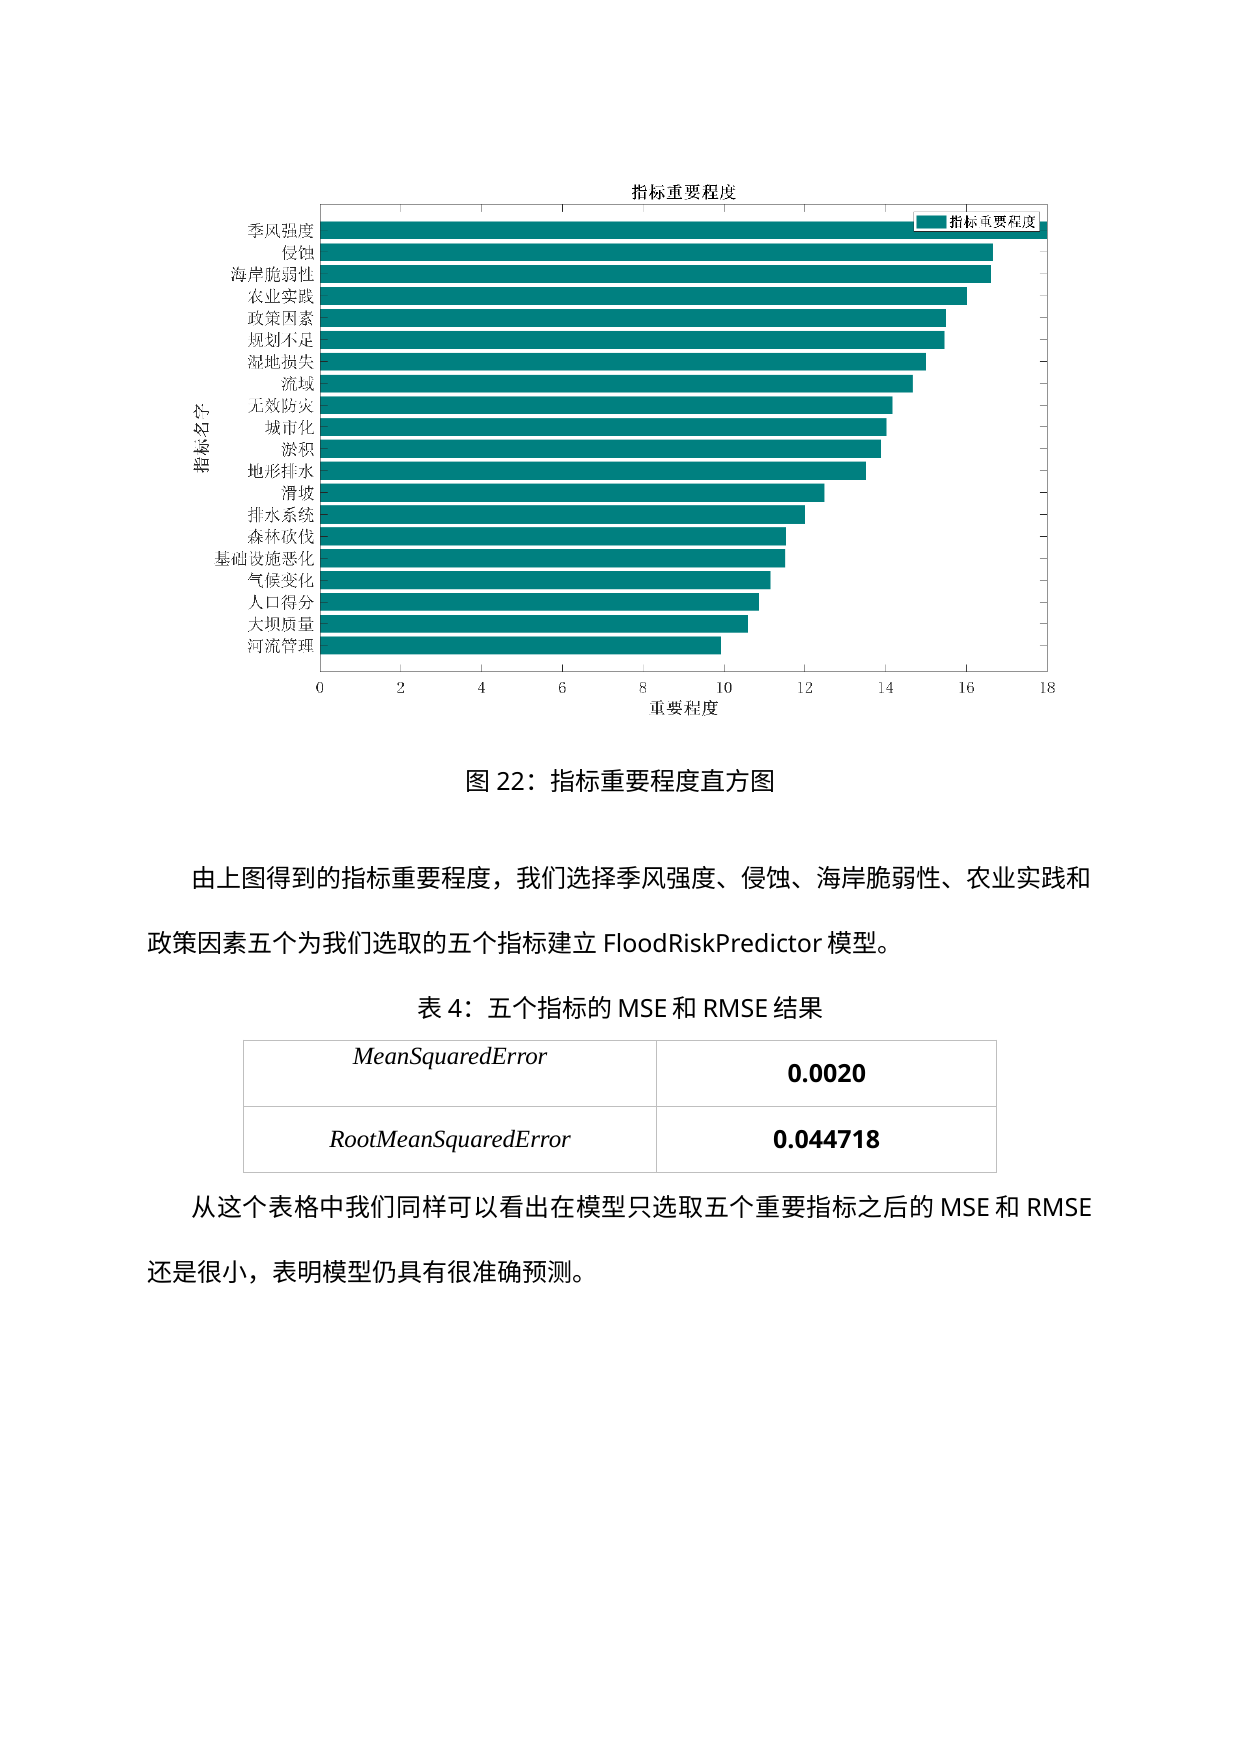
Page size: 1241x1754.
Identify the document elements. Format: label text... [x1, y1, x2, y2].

text 由上图得到的指标重要程度，我们选择季风强度、侵蚀、海岸脆弱性、农业实践和政策因素五个为我们选取的五个指标建立FloodRiskPredictor模型。 [148, 844, 1092, 974]
table_cell [244, 1107, 656, 1172]
picture [191, 162, 1136, 734]
table_header 0.0020 [657, 1041, 996, 1106]
text 从这个表格中我们同样可以看出在模型只选取五个重要指标之后的MSE和RMSE还是很小，表明模型仍具有很准确预测。 [148, 1173, 1092, 1303]
table_header [244, 1041, 656, 1106]
table_cell 0.044718 [657, 1107, 996, 1172]
text 图 22：指标重要程度直方图 [148, 747, 1092, 812]
